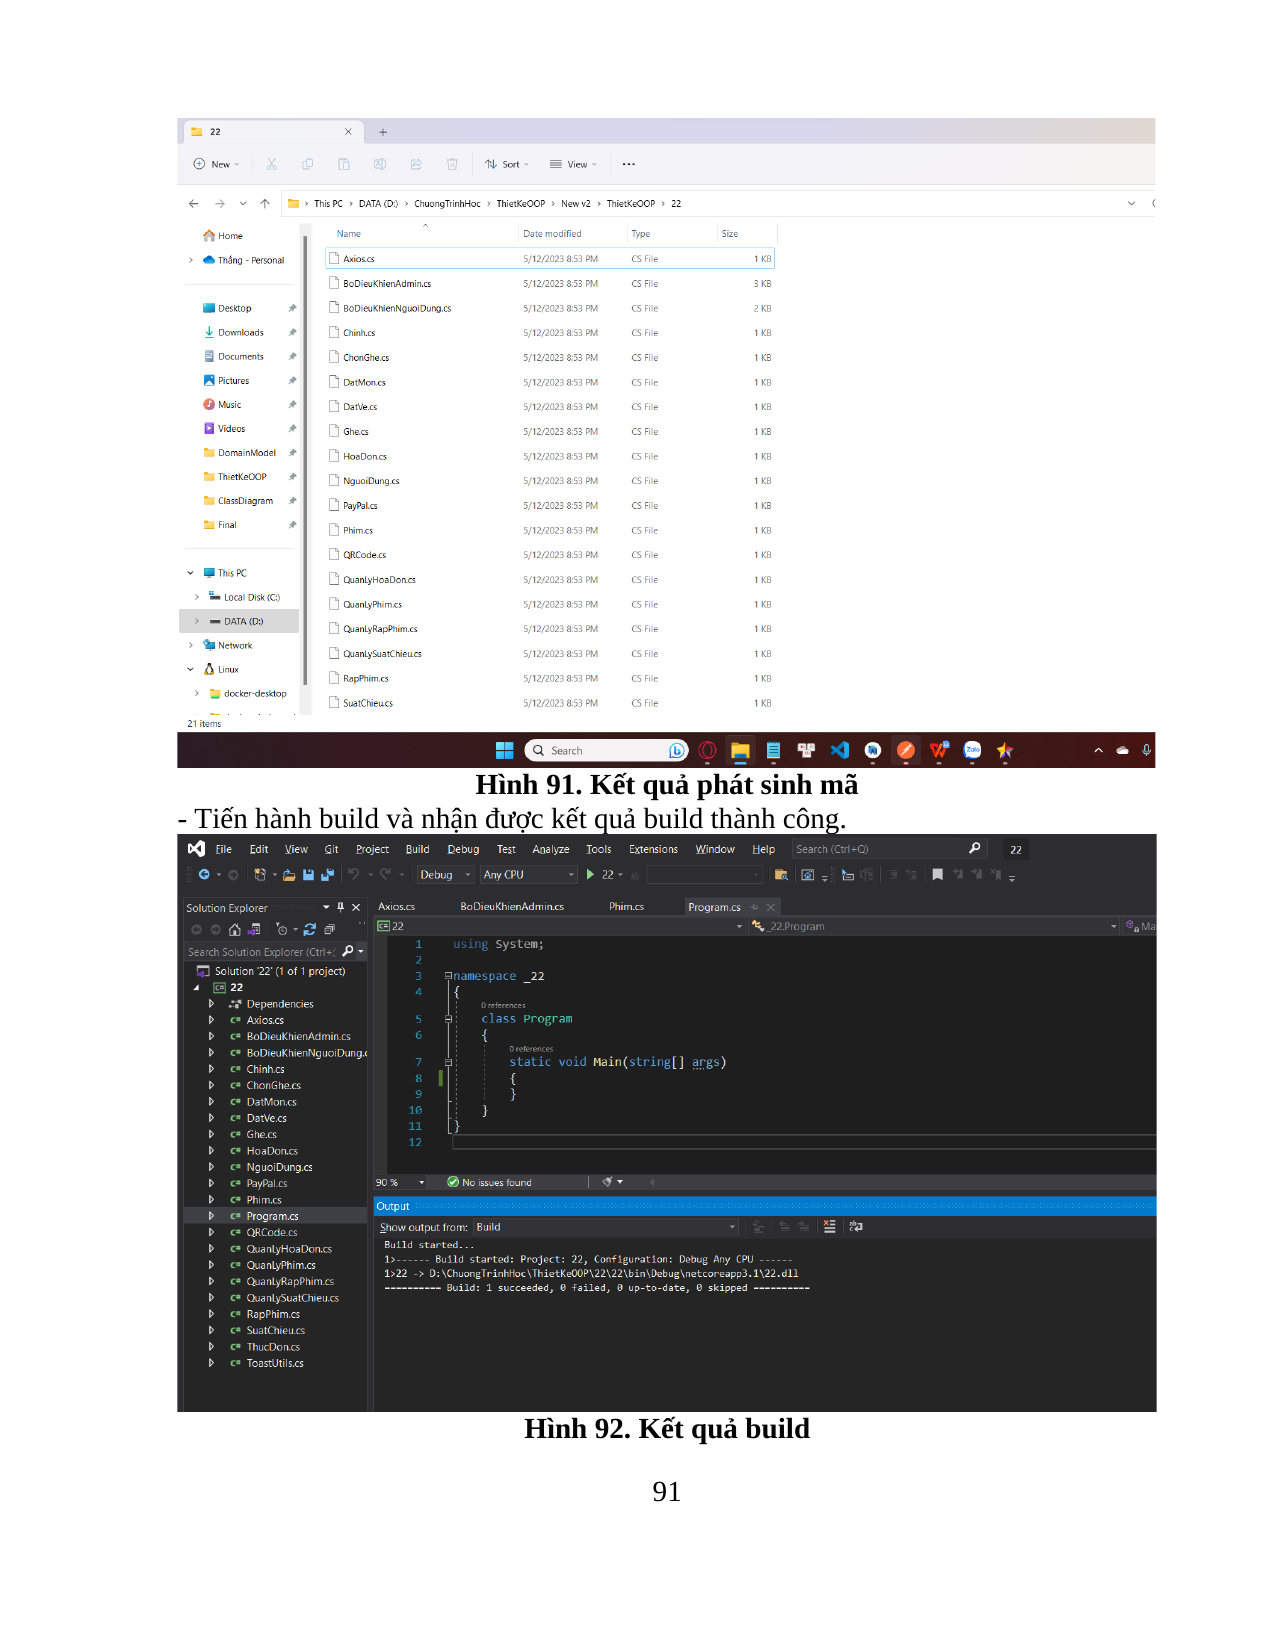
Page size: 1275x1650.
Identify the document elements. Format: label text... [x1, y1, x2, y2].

text Hình 91. Kết quả phát sinh mã [177, 767, 1157, 801]
text - Tiến hành build và nhận được kết quả build thành công. [177, 801, 1157, 834]
picture [177, 834, 1157, 1412]
text Hình 92. Kết quả build [177, 1412, 1157, 1445]
picture [177, 118, 1156, 768]
